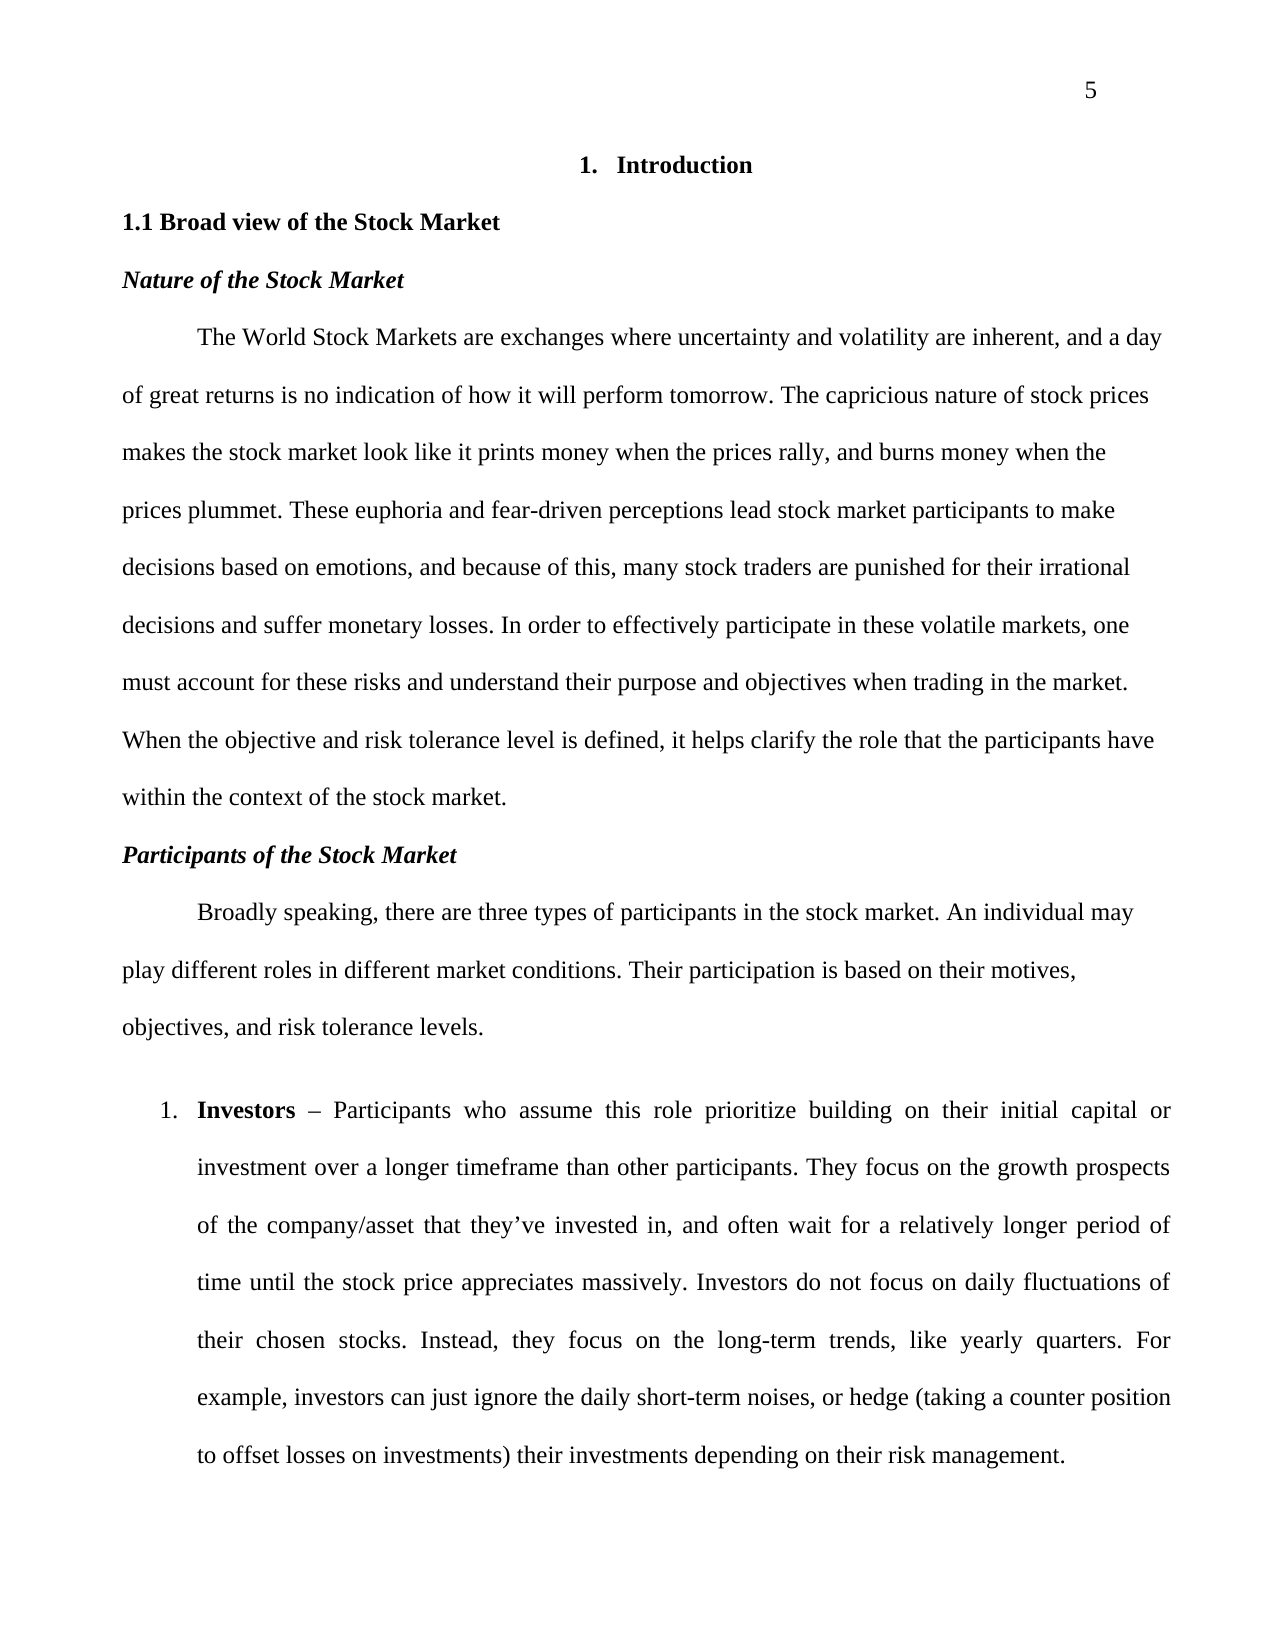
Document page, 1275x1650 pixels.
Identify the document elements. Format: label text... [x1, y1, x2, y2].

subtitle Participants of the Stock Market [122, 840, 1172, 869]
list Investors – Participants who assume this role prioritize building on their initial capital or investment over a longer timeframe than other participants. They focus on the growth prospects of the company/asset that they’ve invested in, and often wait for a relatively longer period of time until the stock price appreciates massively. Investors do not focus on daily fluctuations of their chosen stocks. Instead, they focus on the long-term trends, like yearly quarters. For example, investors can just ignore the daily short-term noises, or hedge (taking a counter position to offset losses on investments) their investments depending on their risk management. [159, 1095, 1172, 1469]
text Broadly speaking, there are three types of participants in the stock market. An individual may play different roles in different market conditions. Their participation is based on their motives, objectives, and risk tolerance levels. [122, 897, 1172, 1041]
subtitle 1.1 Broad view of the Stock Market [122, 207, 1172, 236]
subtitle Introduction [159, 150, 1172, 179]
text The World Stock Markets are exchanges where uncertainty and volatility are inherent, and a day of great returns is no indication of how it will perform tomorrow. The capricious nature of stock prices makes the stock market look like it prints money when the prices rally, and burns money when the prices plummet. These euphoria and fear-driven perceptions lead stock market participants to make decisions based on emotions, and because of this, many stock traders are punished for their irrational decisions and suffer monetary losses. In order to effectively participate in these volatile markets, one must account for these risks and understand their purpose and objectives when trading in the market. When the objective and risk tolerance level is defined, it helps clarify the role that the participants have within the context of the stock market. [122, 322, 1172, 811]
subtitle Nature of the Stock Market [122, 265, 1172, 294]
